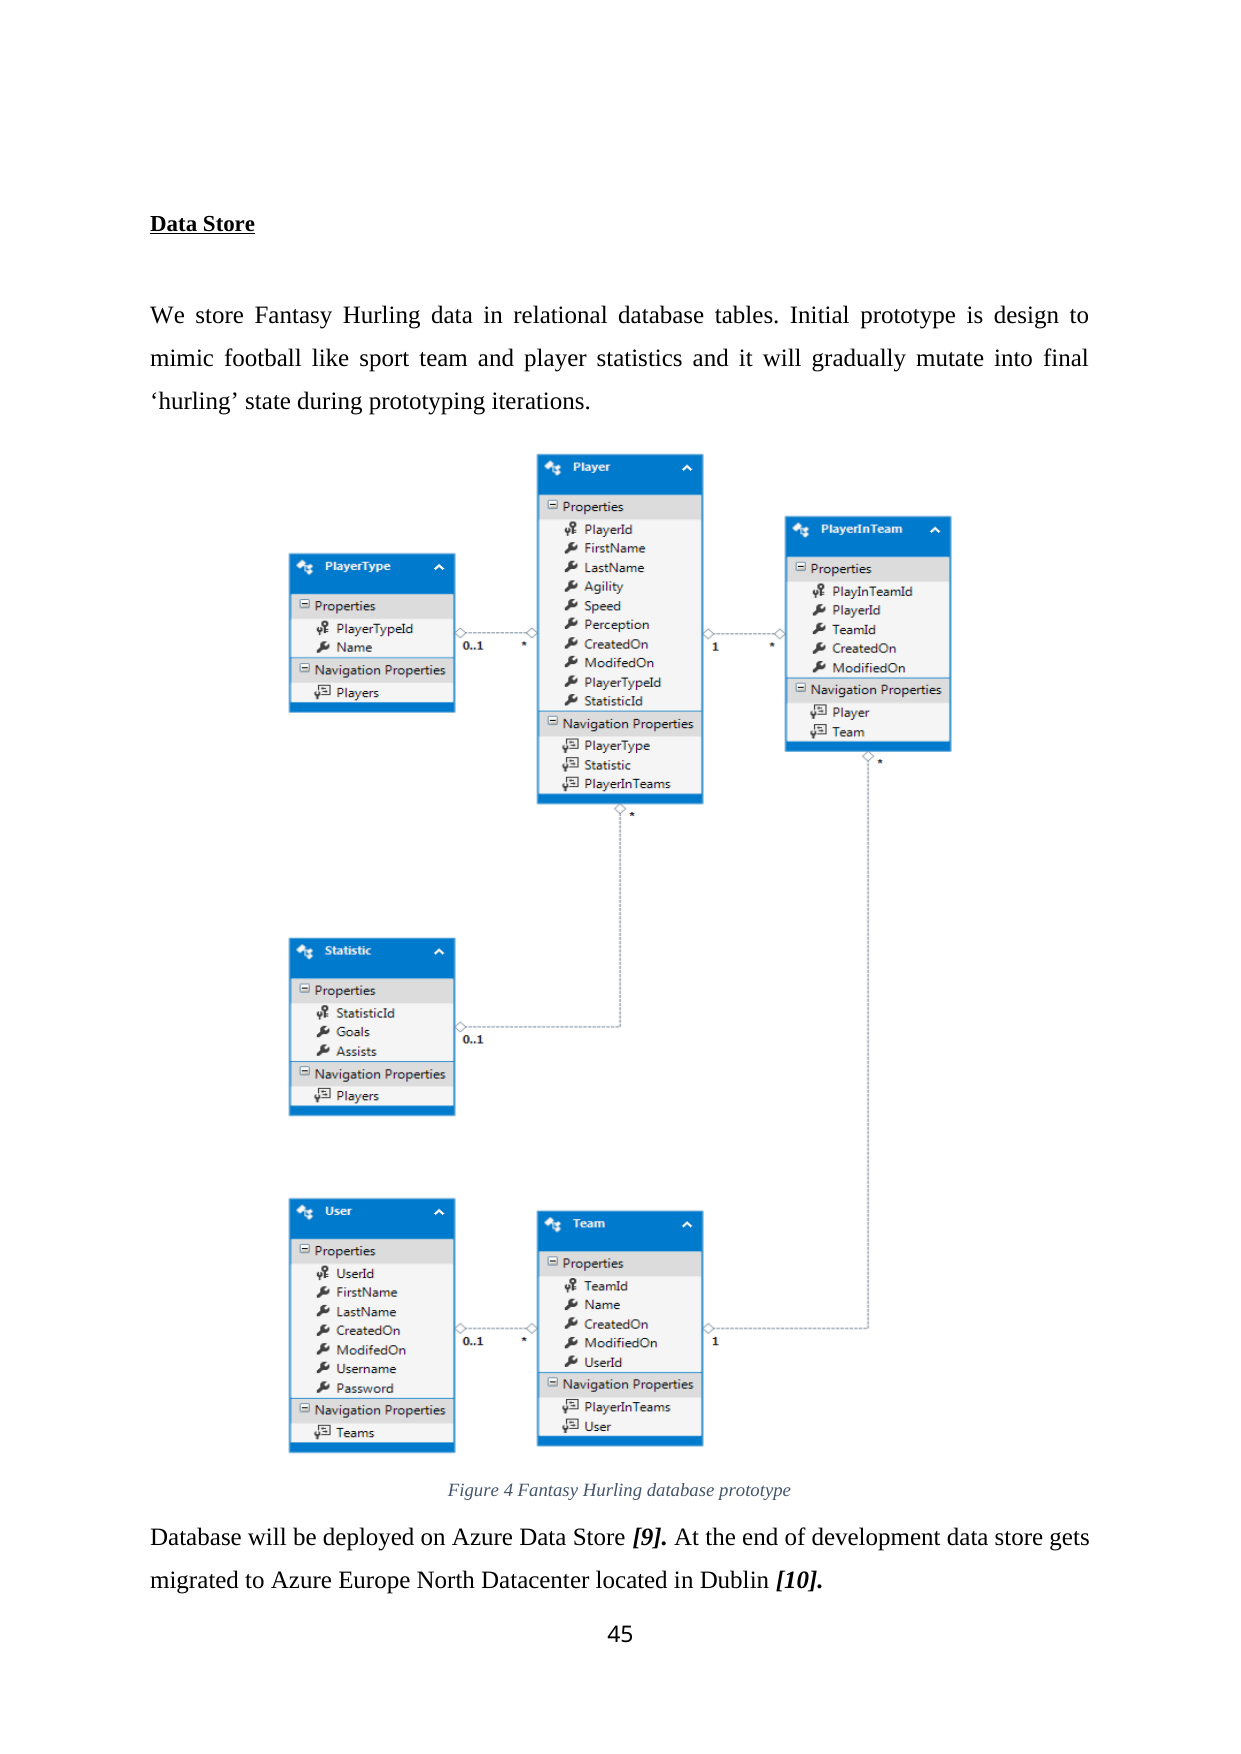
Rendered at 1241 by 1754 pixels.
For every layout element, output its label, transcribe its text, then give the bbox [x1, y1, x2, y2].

picture [279, 446, 961, 1461]
text We store Fantasy Hurling data in relational database tables. Initial prototype is design to mimic football like sport team and player statistics and it will gradually mutate into final ‘hurling’ state during prototyping iterations. [150, 300, 1090, 415]
text Figure 4 Fantasy Hurling database prototype [150, 1479, 1090, 1501]
text Data Store [150, 210, 1090, 236]
text Database will be deployed on Azure Data Store [9]. At the end of development data store gets migrated to Azure Europe North Datacenter located in Dublin [10]. [150, 1522, 1090, 1593]
